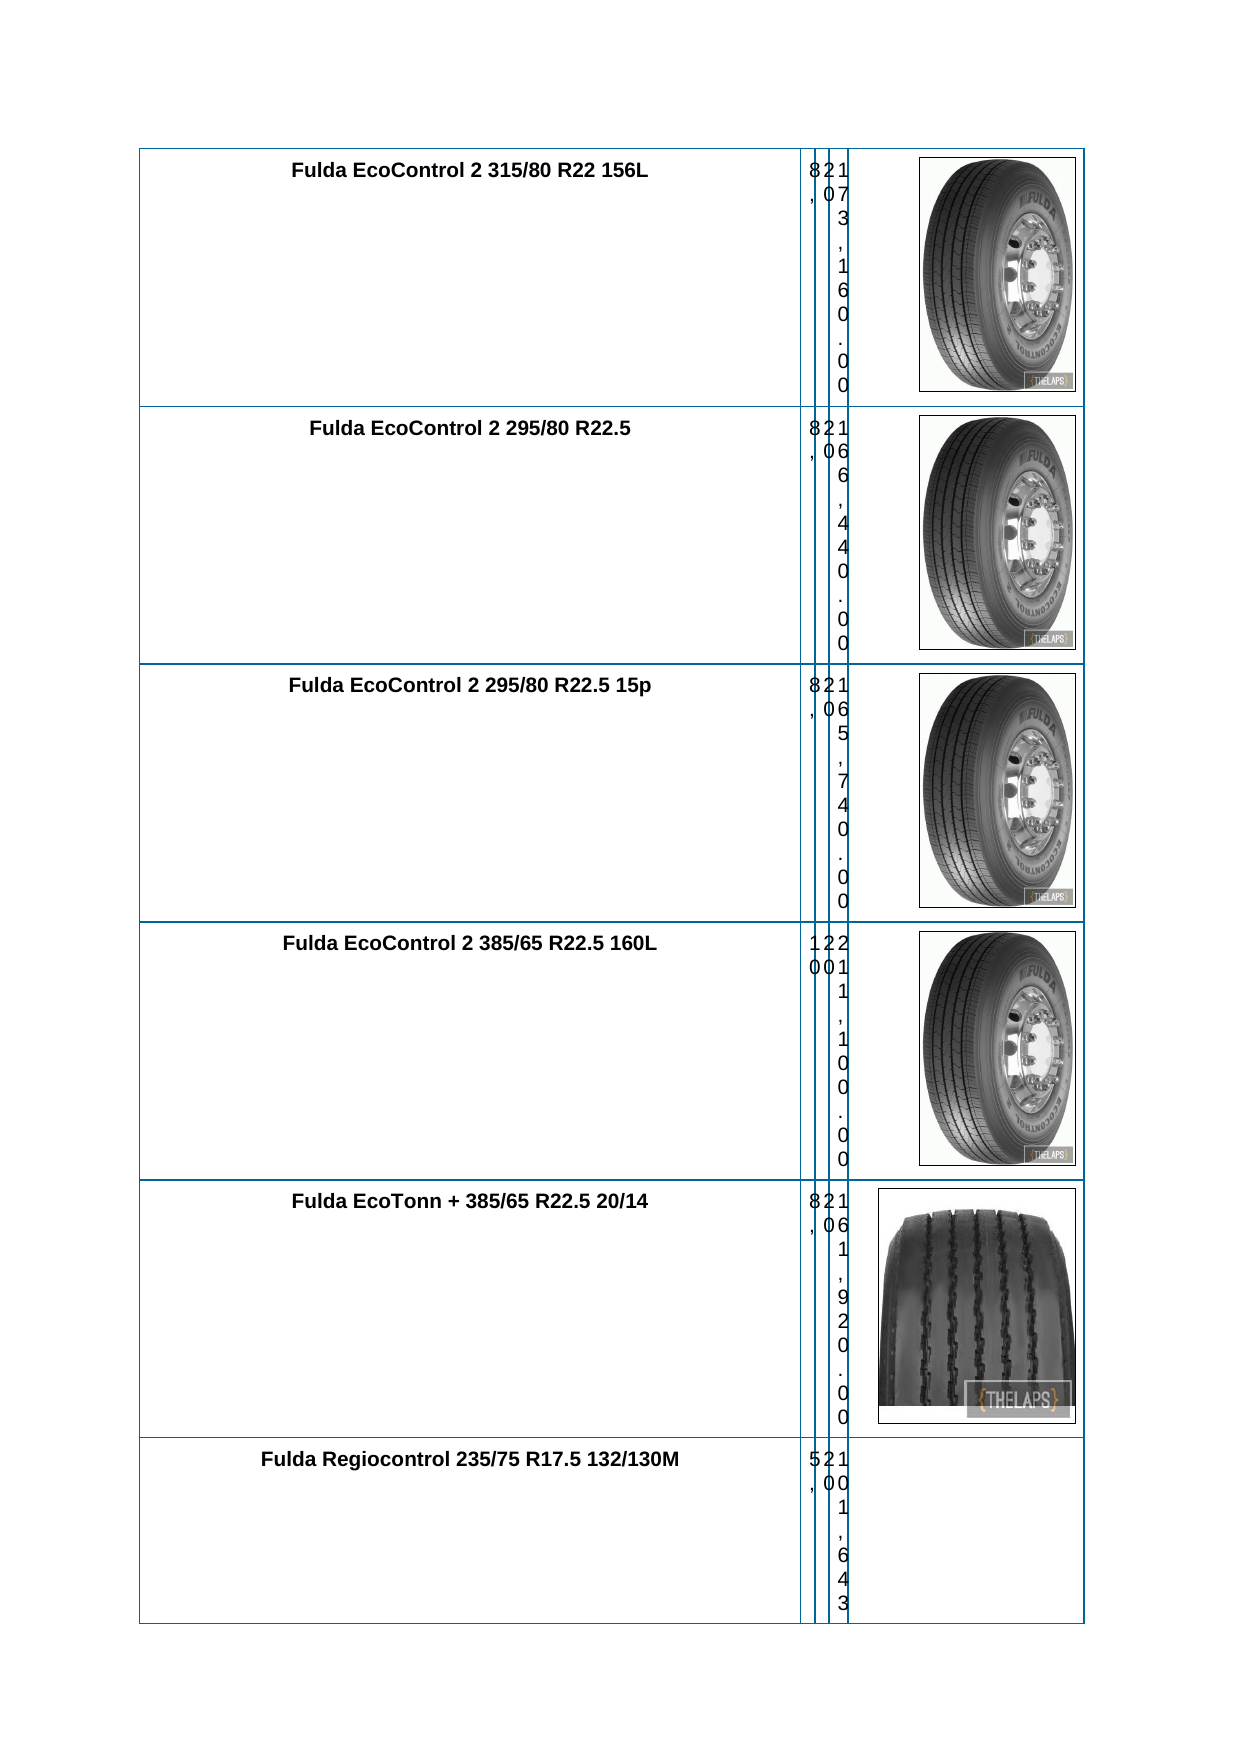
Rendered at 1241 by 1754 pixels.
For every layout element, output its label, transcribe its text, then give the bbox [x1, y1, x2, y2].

picture [879, 1189, 1075, 1423]
table_cell 8,658.00 [801, 149, 814, 406]
table_cell 173,160.00 [830, 149, 847, 406]
table_cell 161,920.00 [830, 1181, 847, 1437]
table_cell 8,287.00 [801, 665, 814, 921]
picture [920, 416, 1075, 649]
table_cell [849, 1438, 1083, 1623]
table_cell [849, 923, 1083, 1179]
table_cell Fulda EcoControl 2 295/80 R22.5 [140, 407, 800, 663]
table_cell 8,322.00 [801, 407, 814, 663]
table_cell [849, 665, 1083, 921]
table_cell 8,096.00 [801, 1181, 814, 1437]
table_cell 5,082.17 [801, 1438, 814, 1623]
table_cell 101,643.40 [830, 1438, 847, 1623]
table_cell Fulda EcoTonn + 385/65 R22.5 20/14 [140, 1181, 800, 1437]
table_cell 165,740.00 [830, 665, 847, 921]
table_cell Fulda EcoControl 2 385/65 R22.5 160L [140, 923, 800, 1179]
table_cell [849, 1181, 1083, 1437]
table_cell Fulda EcoControl 2 315/80 R22 156L [140, 149, 800, 406]
table_cell 166,440.00 [830, 407, 847, 663]
table_cell 211,100.00 [830, 923, 847, 1179]
table_cell 10,555.00 [801, 923, 814, 1179]
table_cell [849, 407, 1083, 663]
picture [920, 932, 1075, 1165]
picture [920, 674, 1075, 907]
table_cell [140, 1438, 800, 1623]
table_cell [849, 149, 1083, 406]
picture [920, 158, 1075, 391]
table_cell Fulda EcoControl 2 295/80 R22.5 15р [140, 665, 800, 921]
